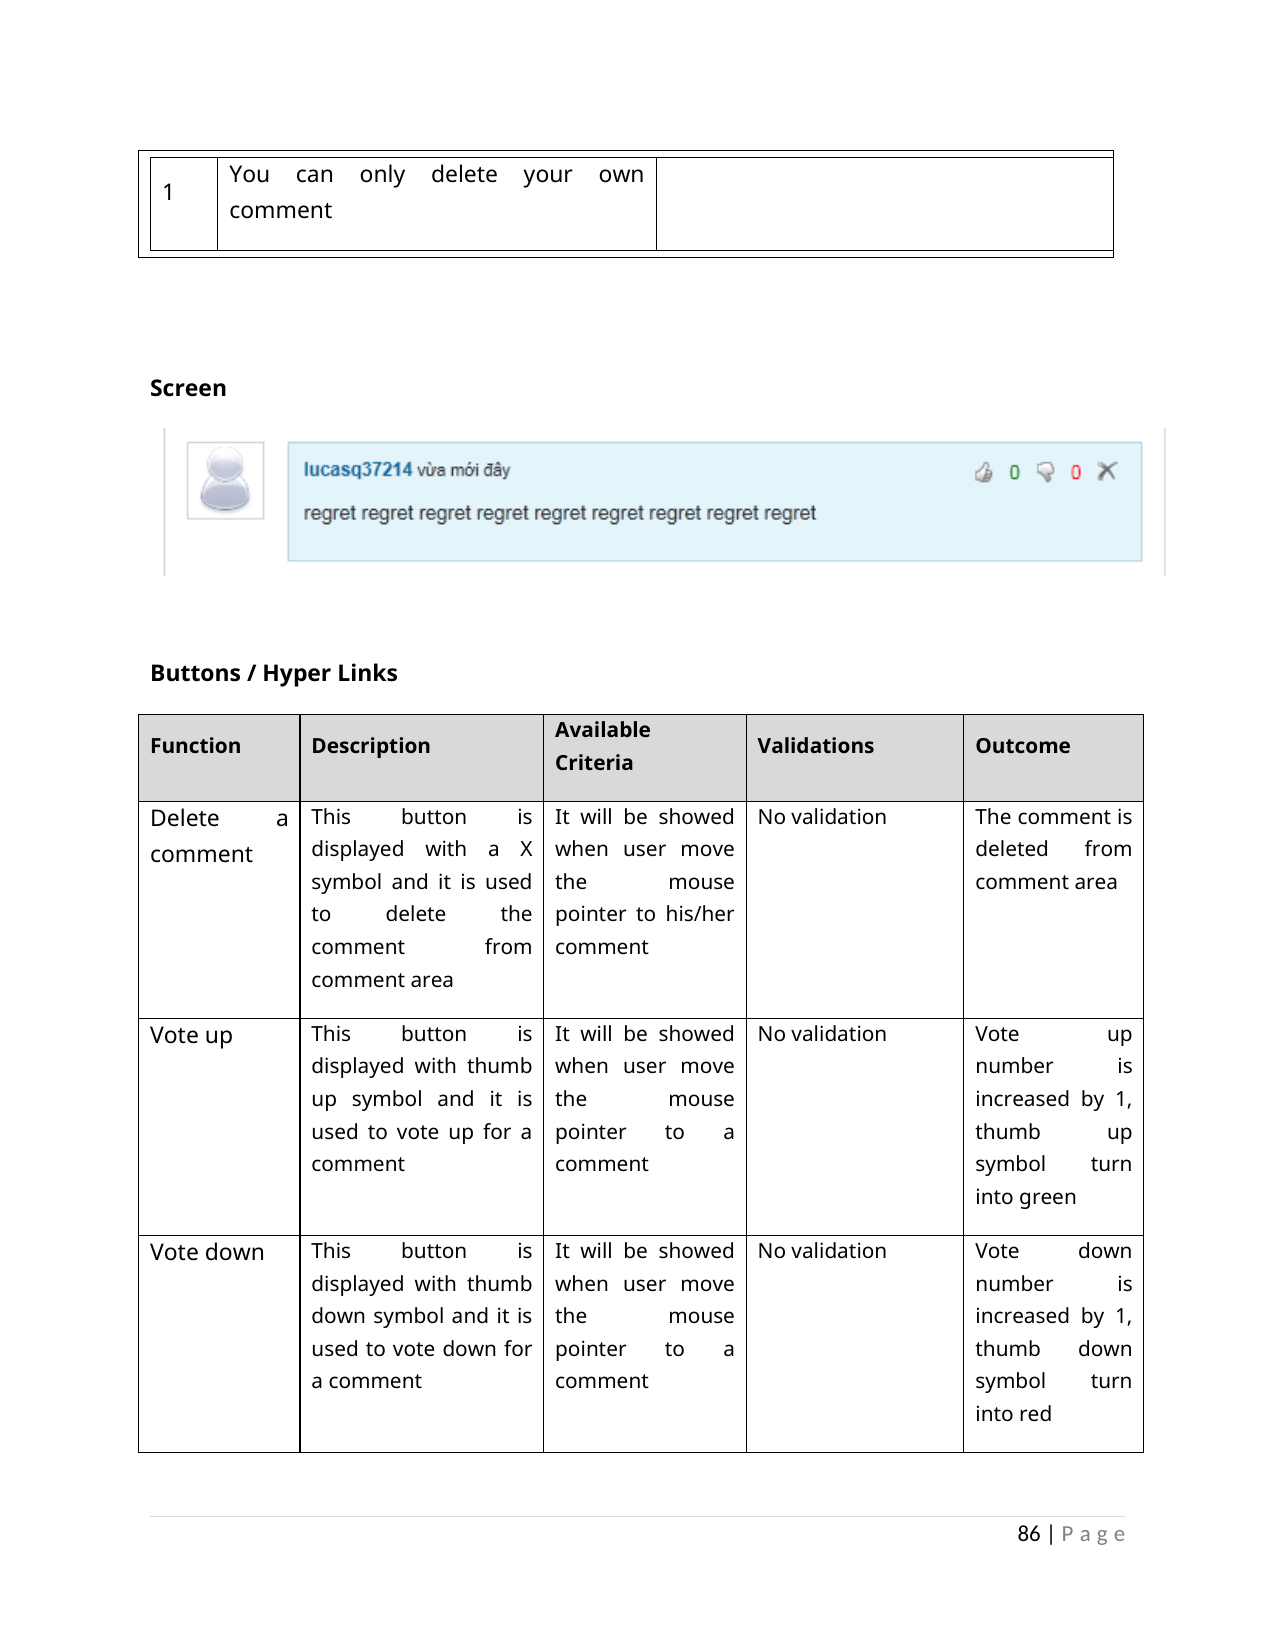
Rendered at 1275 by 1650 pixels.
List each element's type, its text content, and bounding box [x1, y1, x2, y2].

table_header Function [139, 715, 299, 801]
table_cell No validation [747, 1019, 963, 1235]
table_header Description [301, 715, 543, 801]
table_cell It will be showed when user move the mouse pointer to a comment [544, 1236, 746, 1452]
table_cell Vote down [139, 1236, 299, 1452]
table_cell This button is displayed with a X symbol and it is used to delete the comment from comment area [301, 802, 543, 1018]
table_cell It will be showed when user move the mouse pointer to a comment [544, 1019, 746, 1235]
table_cell Vote up [139, 1019, 299, 1235]
table_cell The comment is deleted from comment area [964, 802, 1143, 1018]
picture [150, 428, 1183, 576]
table_cell Vote down number is increased by 1, thumb down symbol turn into red [964, 1236, 1143, 1452]
text Buttons / Hyper Links [150, 657, 1125, 688]
table_cell No validation [747, 1236, 963, 1452]
table_cell Vote up number is increased by 1, thumb up symbol turn into green [964, 1019, 1143, 1235]
table_cell Delete a comment [139, 802, 299, 1018]
text Screen [150, 372, 1125, 403]
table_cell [139, 151, 1113, 257]
table_header Outcome [964, 715, 1143, 801]
table_header Validations [747, 715, 963, 801]
table_header Available Criteria [544, 715, 746, 801]
table_cell This button is displayed with thumb down symbol and it is used to vote down for a comment [301, 1236, 543, 1452]
table_cell No validation [747, 802, 963, 1018]
table_cell This button is displayed with thumb up symbol and it is used to vote up for a comment [301, 1019, 543, 1235]
table_cell It will be showed when user move the mouse pointer to his/her comment [544, 802, 746, 1018]
